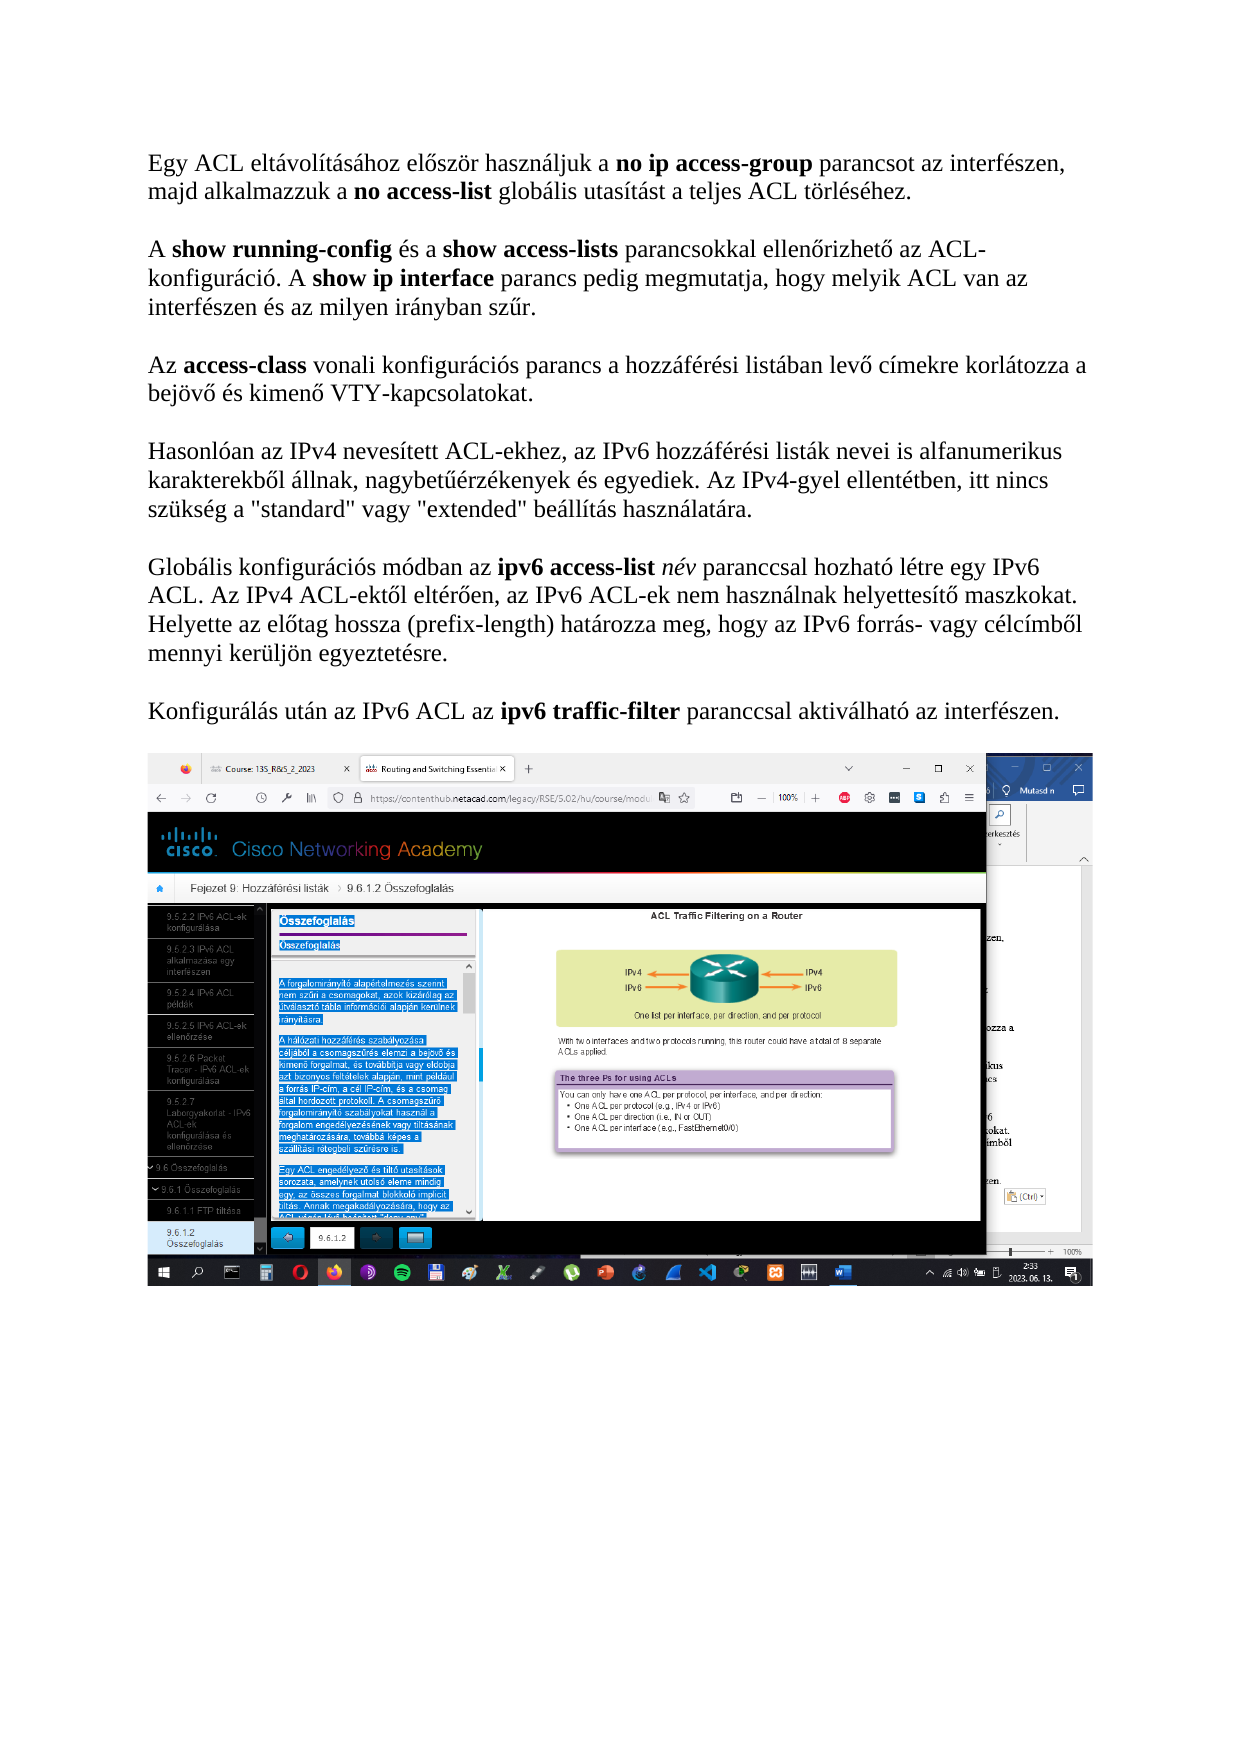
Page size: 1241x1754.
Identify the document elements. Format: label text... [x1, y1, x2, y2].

text A show running-config és a show access-lists parancsokkal ellenőrizhető az ACL-konfiguráció. A show ip interface parancs pedig megmutatja, hogy melyik ACL van az interfészen és az milyen irányban szűr. [148, 234, 1093, 321]
text Hasonlóan az IPv4 nevesített ACL-ekhez, az IPv6 hozzáférési listák nevei is alfanumerikus karakterekből állnak, nagybetűérzékenyek és egyediek. Az IPv4-gyel ellentétben, itt nincs szükség a "standard" vagy "extended" beállítás használatára. [148, 436, 1093, 523]
text Globális konfigurációs módban az ipv6 access-list név paranccsal hozható létre egy IPv6 ACL. Az IPv4 ACL-ektől eltérően, az IPv6 ACL-ek nem használnak helyettesítő maszkokat. Helyette az előtag hossza (prefix-length) határozza meg, hogy az IPv6 forrás- vagy célcímből mennyi kerüljön egyeztetésre. [148, 552, 1093, 667]
text Az access-class vonali konfigurációs parancs a hozzáférési listában levő címekre korlátozza a bejövő és kimenő VTY-kapcsolatokat. [148, 350, 1093, 407]
picture [147, 753, 1093, 1286]
text Konfigurálás után az IPv6 ACL az ipv6 traffic-filter paranccsal aktiválható az interfészen. [148, 696, 1093, 725]
text Egy ACL eltávolításához először használjuk a no ip access-group parancsot az interfészen, majd alkalmazzuk a no access-list globális utasítást a teljes ACL törléséhez. [148, 148, 1093, 205]
